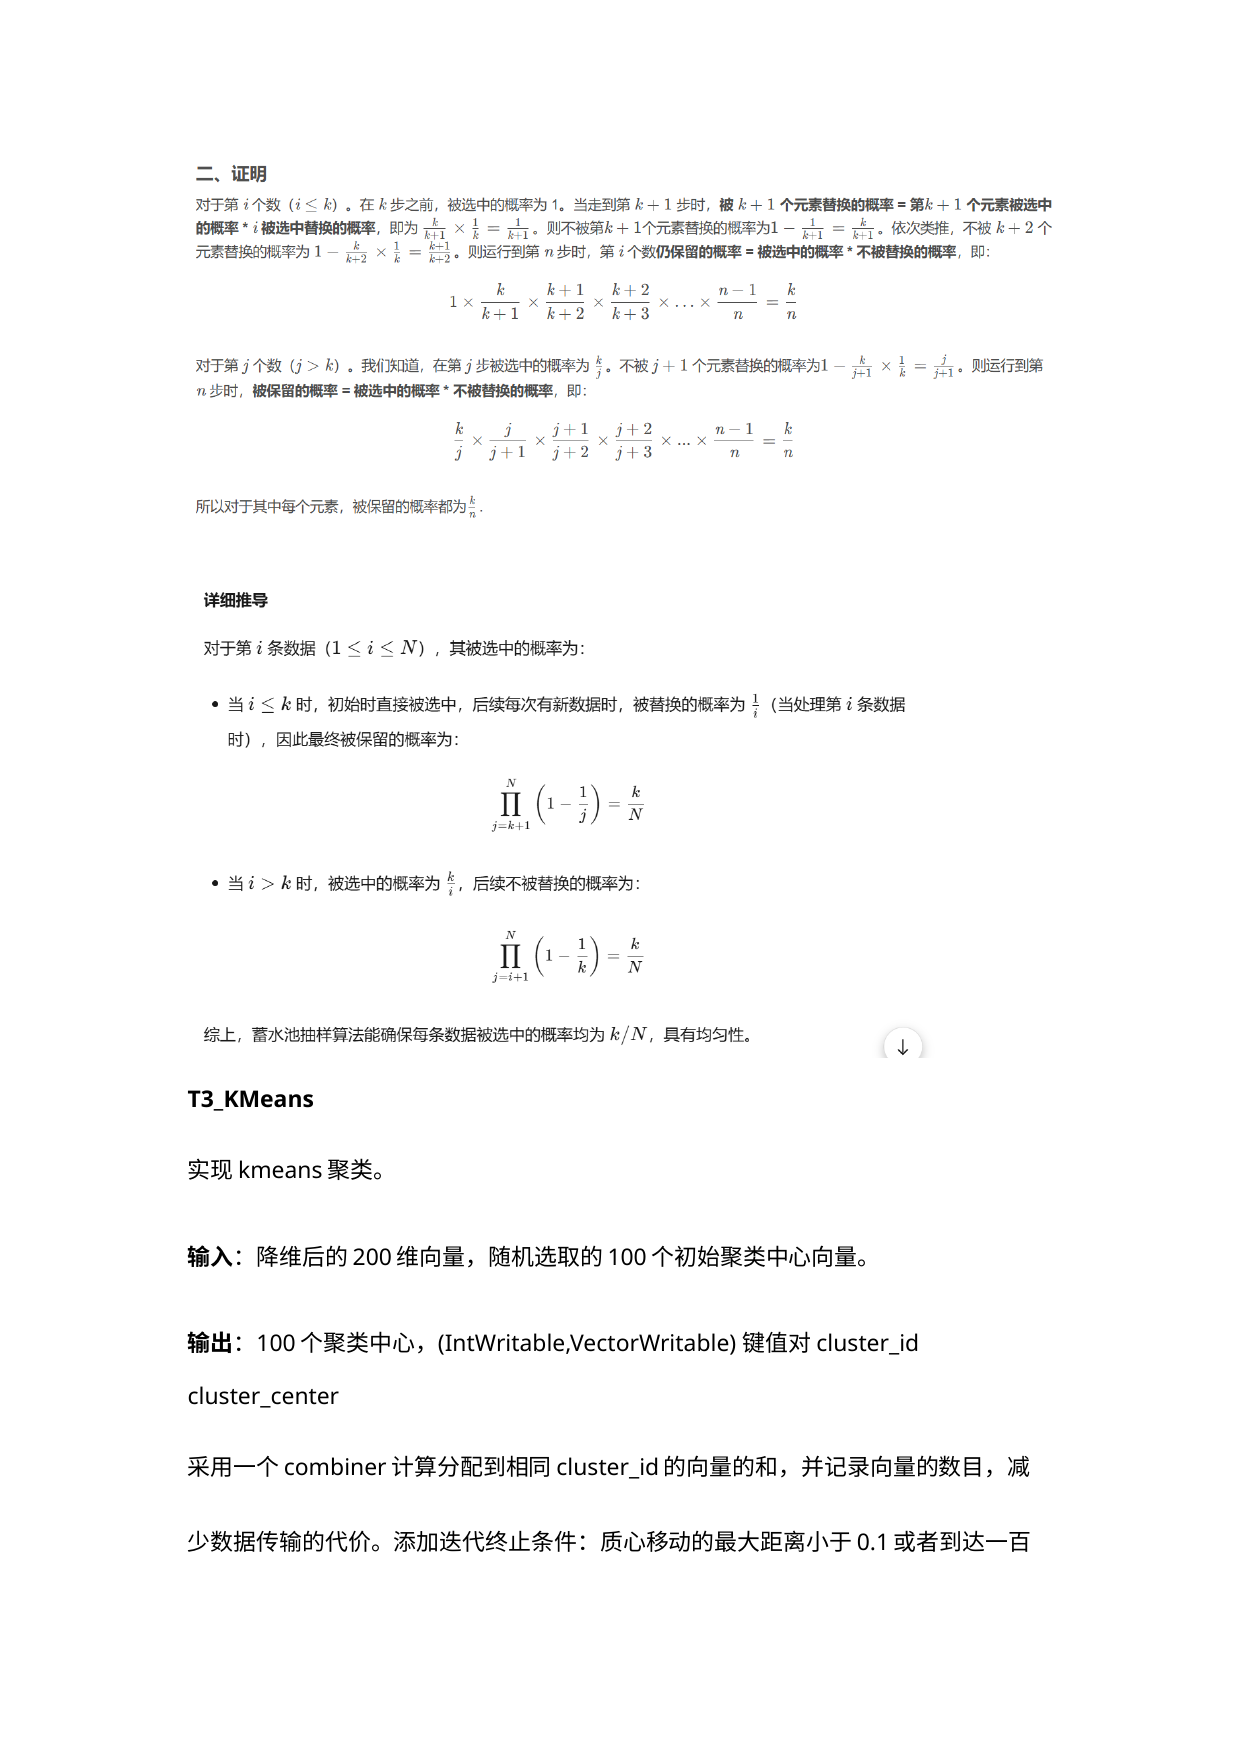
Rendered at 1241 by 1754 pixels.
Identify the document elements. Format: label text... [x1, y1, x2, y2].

text 实现kmeans聚类。 [187, 1136, 1053, 1201]
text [187, 1433, 1053, 1573]
picture [187, 573, 961, 1058]
text 输出：100个聚类中心，(IntWritable,VectorWritable) 键值对 cluster_id cluster_center [187, 1309, 1053, 1412]
picture [187, 162, 1053, 527]
text T3_KMeans [187, 1082, 1053, 1115]
text 输入：降维后的200维向量，随机选取的100个初始聚类中心向量。 [187, 1223, 1053, 1288]
